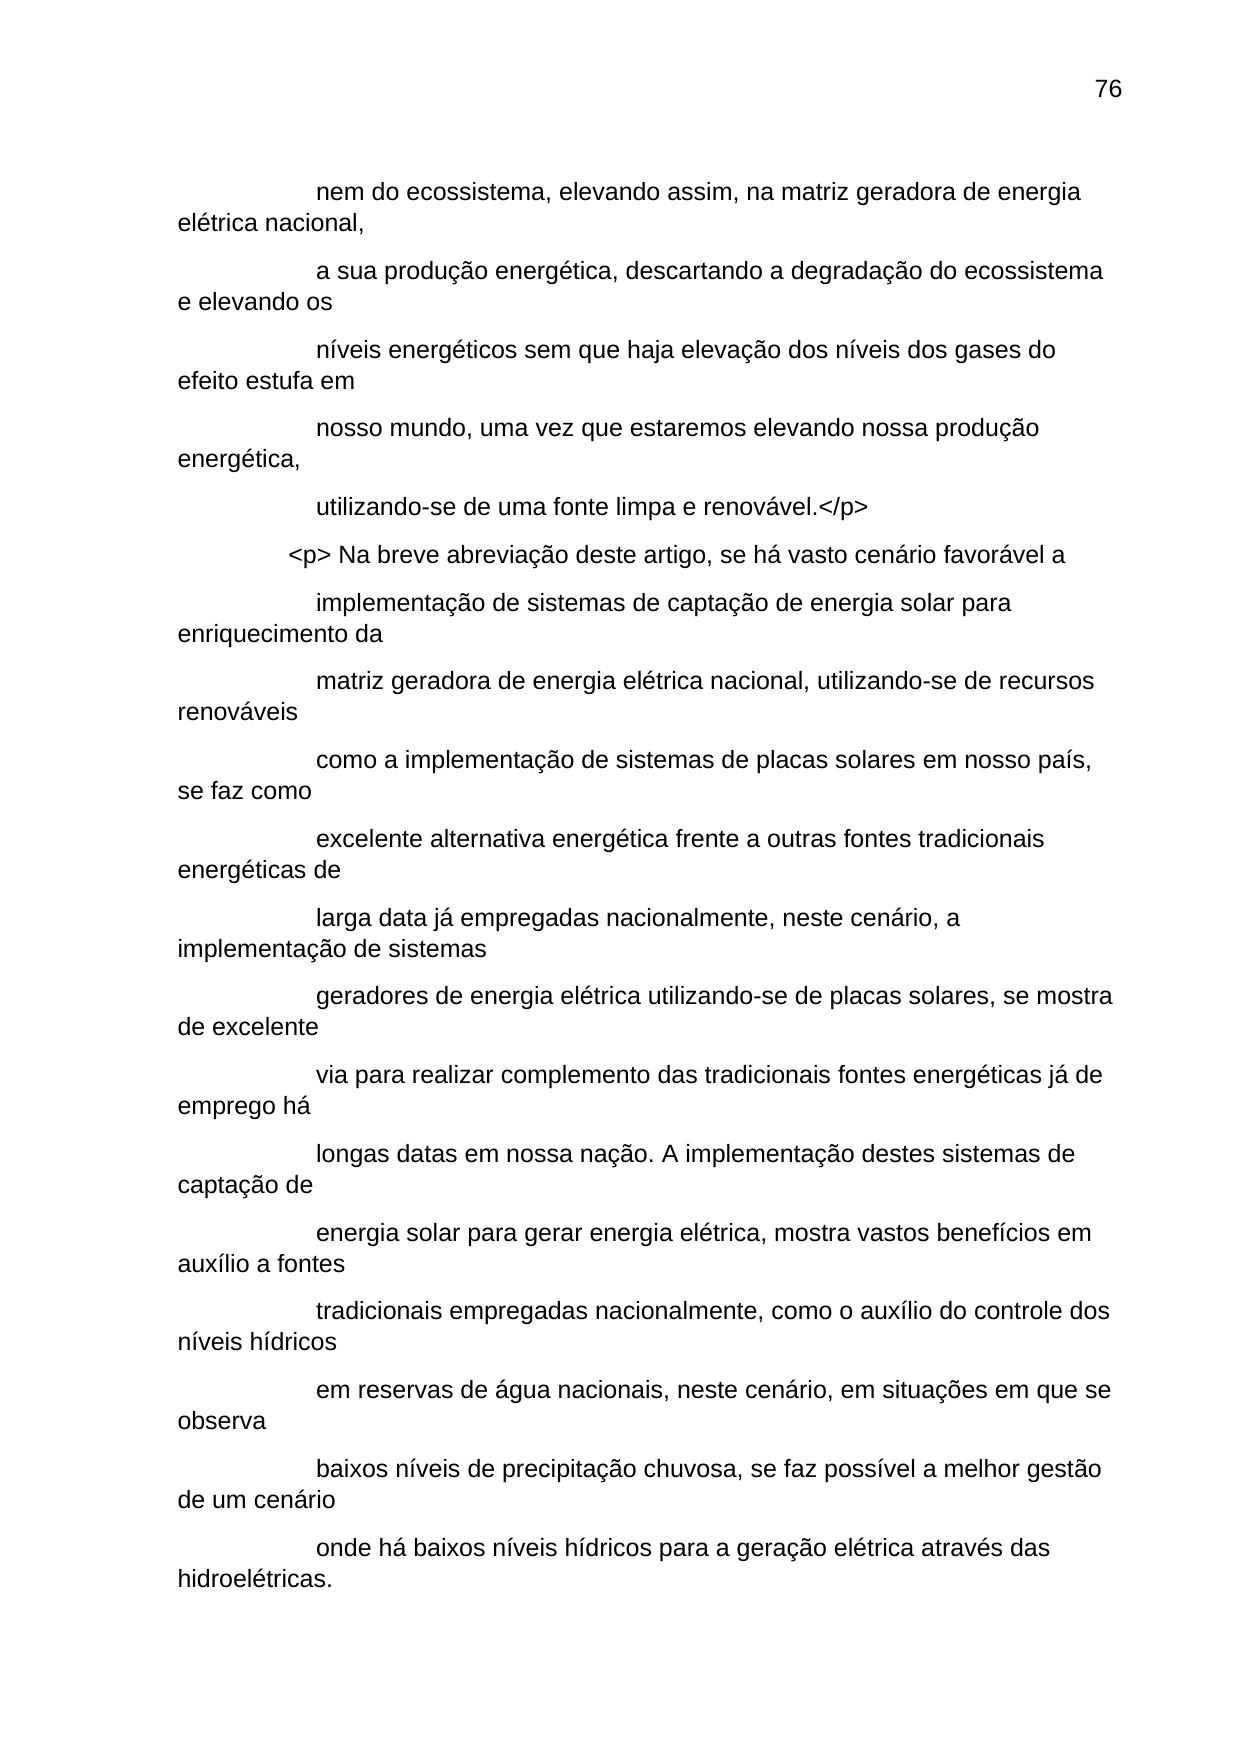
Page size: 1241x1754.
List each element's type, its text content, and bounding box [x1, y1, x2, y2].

text baixos níveis de precipitação chuvosa, se faz possível a melhor gestão de um cenário [177, 1454, 1122, 1514]
text matriz geradora de energia elétrica nacional, utilizando-se de recursos renováveis [177, 666, 1122, 726]
text níveis energéticos sem que haja elevação dos níveis dos gases do efeito estufa em [177, 335, 1122, 394]
text em reservas de água nacionais, neste cenário, em situações em que se observa [177, 1375, 1122, 1435]
text utilizando-se de uma fonte limpa e renovável.</p> [177, 492, 1122, 521]
text geradores de energia elétrica utilizando-se de placas solares, se mostra de excelente [177, 981, 1122, 1041]
text nem do ecossistema, elevando assim, na matriz geradora de energia elétrica nacional, [177, 177, 1122, 237]
text implementação de sistemas de captação de energia solar para enriquecimento da [177, 588, 1122, 647]
text energia solar para gerar energia elétrica, mostra vastos benefícios em auxílio a fontes [177, 1218, 1122, 1277]
text via para realizar complemento das tradicionais fontes energéticas já de emprego há [177, 1060, 1122, 1120]
text como a implementação de sistemas de placas solares em nosso país, se faz como [177, 745, 1122, 805]
text <p> Na breve abreviação deste artigo, se há vasto cenário favorável a [177, 540, 1122, 569]
text excelente alternativa energética frente a outras fontes tradicionais energéticas de [177, 824, 1122, 884]
text nosso mundo, uma vez que estaremos elevando nossa produção energética, [177, 413, 1122, 473]
text longas datas em nossa nação. A implementação destes sistemas de captação de [177, 1139, 1122, 1199]
text larga data já empregadas nacionalmente, neste cenário, a implementação de sistemas [177, 903, 1122, 962]
text a sua produção energética, descartando a degradação do ecossistema e elevando os [177, 256, 1122, 316]
text tradicionais empregadas nacionalmente, como o auxílio do controle dos níveis hídricos [177, 1296, 1122, 1356]
text onde há baixos níveis hídricos para a geração elétrica através das hidroelétricas. [177, 1533, 1122, 1592]
